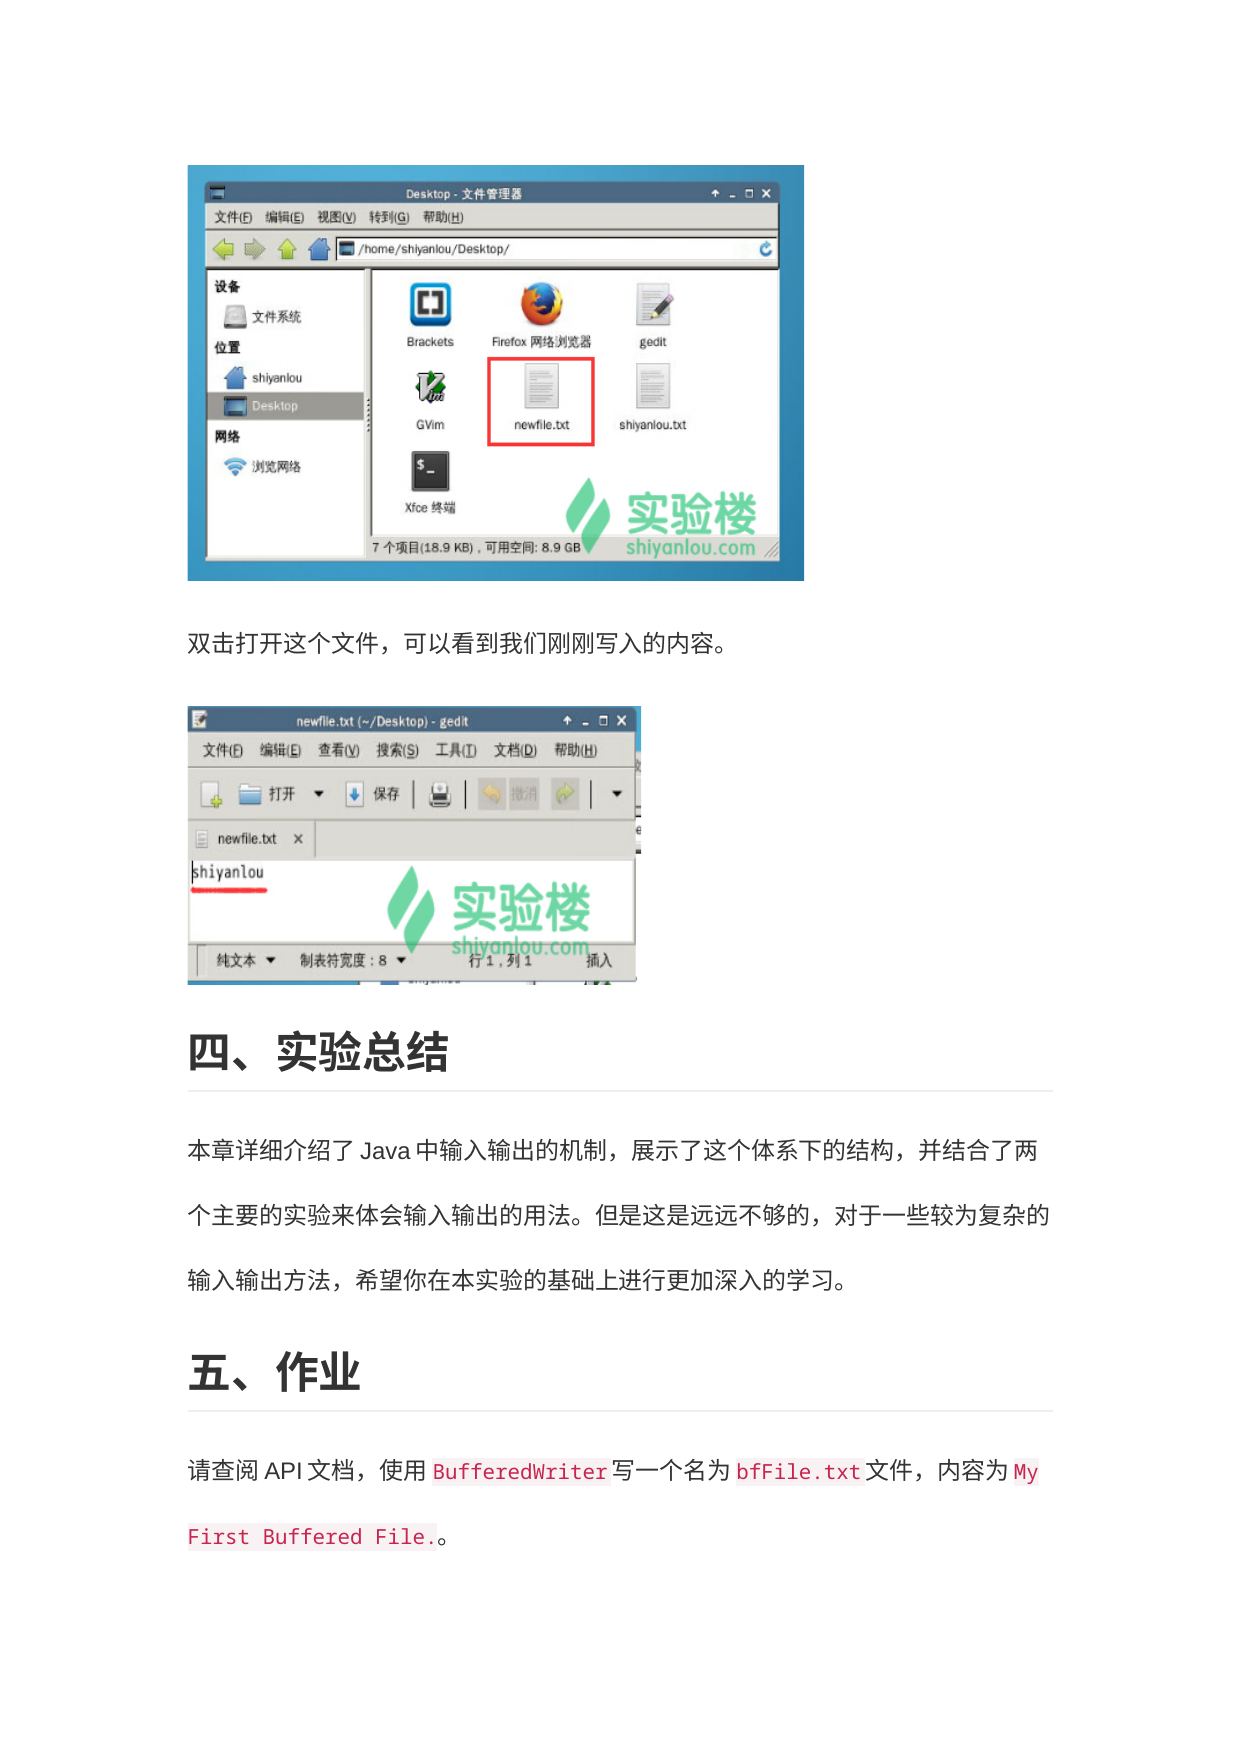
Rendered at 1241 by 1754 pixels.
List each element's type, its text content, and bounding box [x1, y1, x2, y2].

text 请查阅API文档，使用BufferedWriter写一个名为bfFile.txt文件，内容为My First Buffered File.。 [187, 1437, 1053, 1567]
text 本章详细介绍了Java中输入输出的机制，展示了这个体系下的结构，并结合了两个主要的实验来体会输入输出的用法。但是这是远远不够的，对于一些较为复杂的输入输出方法，希望你在本实验的基础上进行更加深入的学习。 [187, 1117, 1053, 1312]
text 双击打开这个文件，可以看到我们刚刚写入的内容。 [187, 609, 1053, 674]
subtitle 五、作业 [187, 1337, 1053, 1412]
picture [187, 706, 642, 985]
subtitle 四、实验总结 [187, 1017, 1053, 1092]
picture [187, 165, 805, 581]
